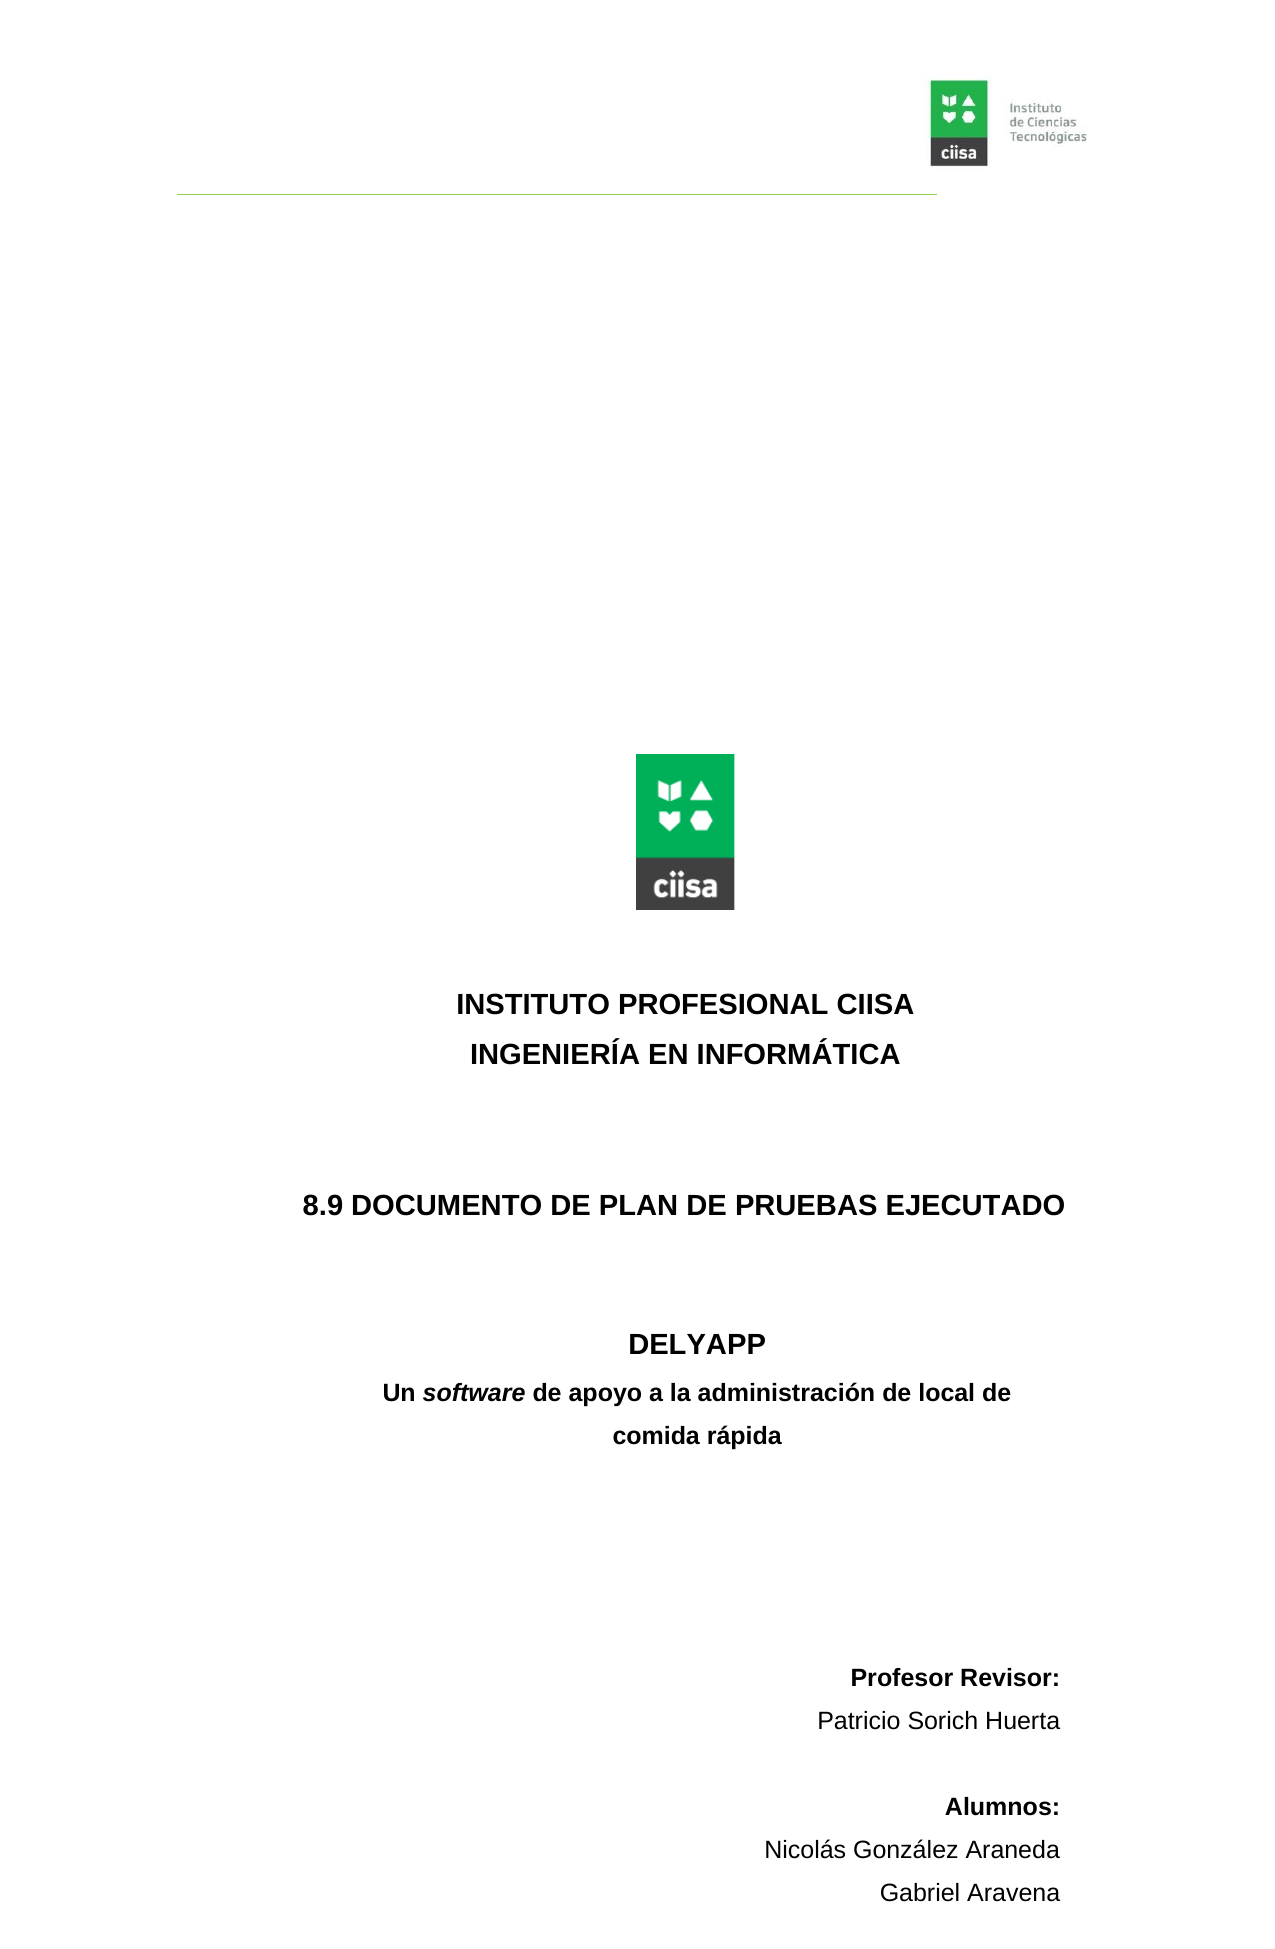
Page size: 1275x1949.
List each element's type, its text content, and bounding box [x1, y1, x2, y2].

picture [920, 75, 1088, 171]
text Un software de apoyo a la administración de local de comida rápida [382, 1377, 1012, 1449]
text Patricio Sorich Huerta [249, 1706, 1060, 1734]
picture [636, 754, 735, 910]
subtitle 8.9 DOCUMENTO DE PLAN DE PRUEBAS EJECUTADO [158, 1188, 1210, 1222]
text Profesor Revisor: [249, 1663, 1060, 1691]
text Nicolás González Araneda [249, 1835, 1060, 1864]
text Gabriel Aravena Rivero [249, 1878, 1060, 1907]
text INSTITUTO PROFESIONAL CIISA [161, 987, 1210, 1021]
text Alumnos: [249, 1792, 1060, 1821]
text INGENIERÍA EN INFORMÁTICA [161, 1037, 1210, 1071]
text DELYAPP [382, 1327, 1012, 1361]
